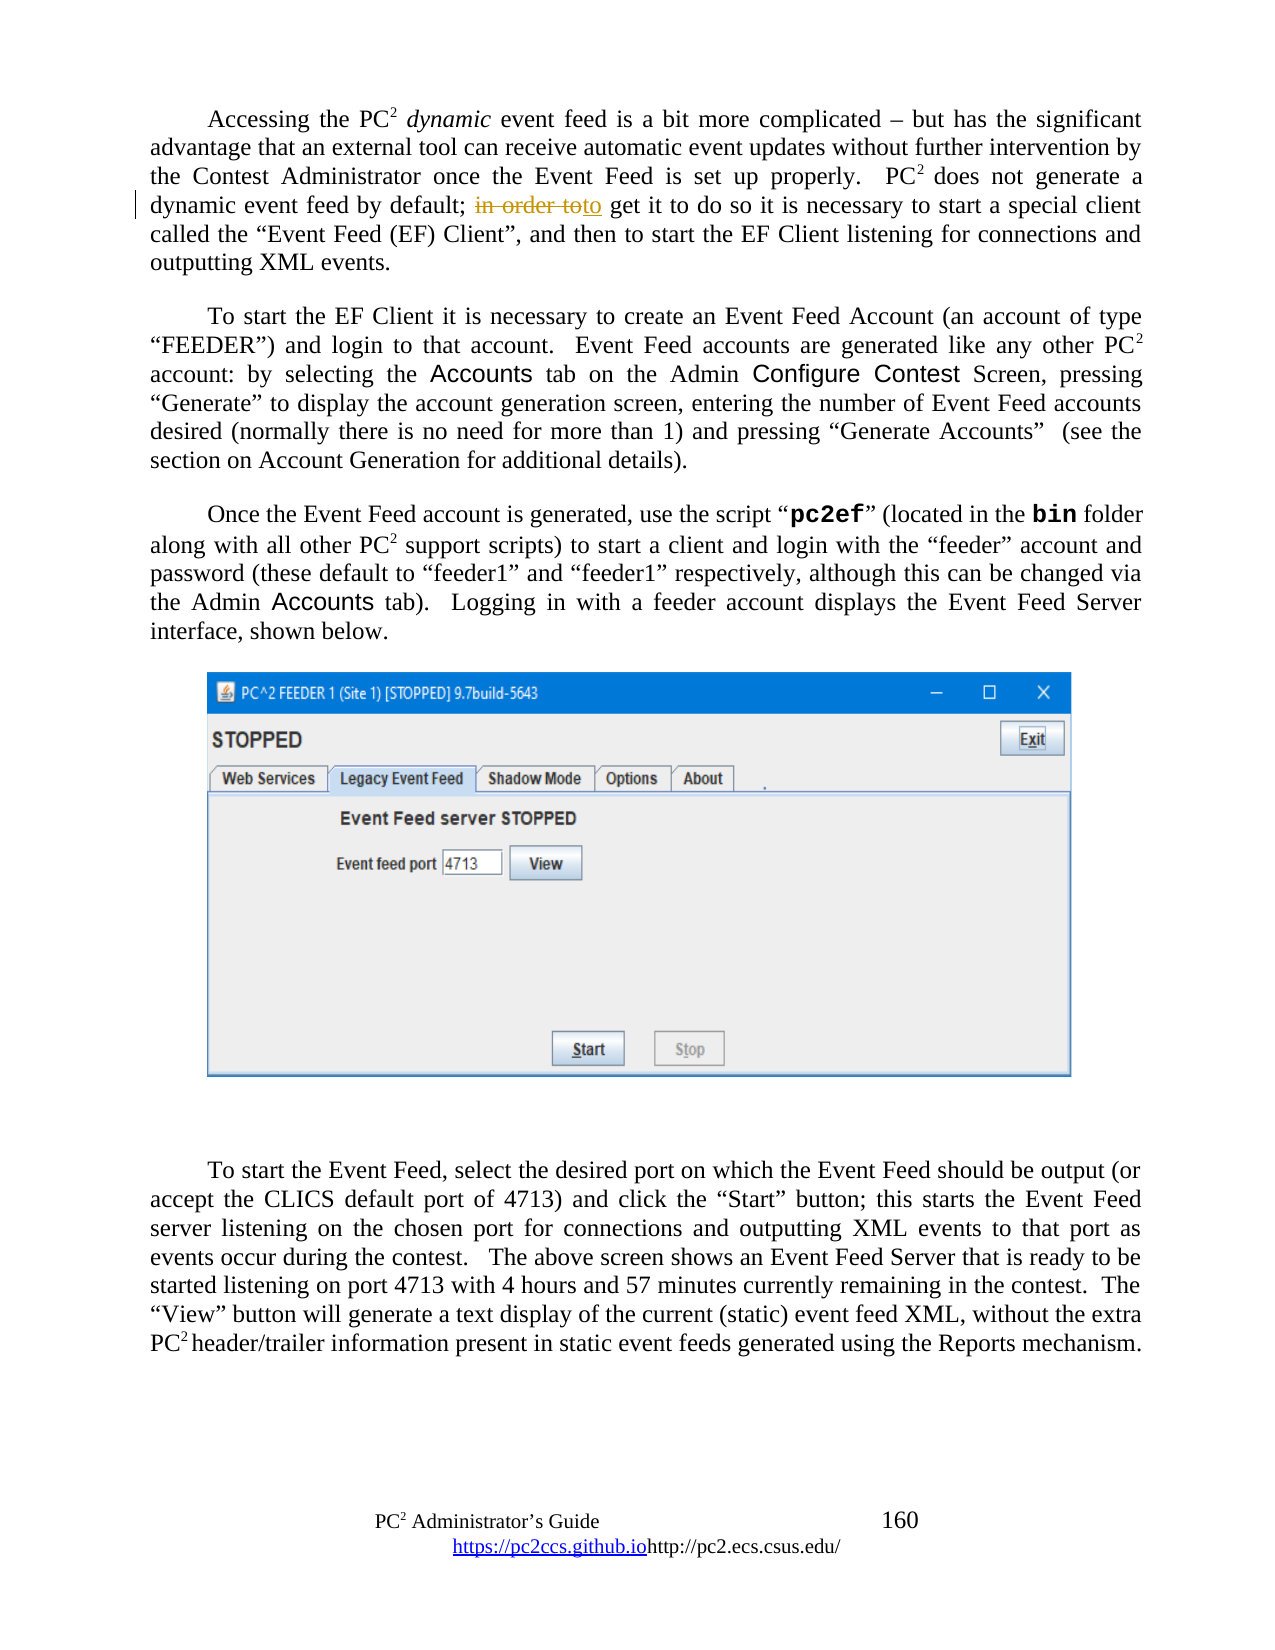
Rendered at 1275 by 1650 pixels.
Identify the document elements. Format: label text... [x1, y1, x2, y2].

text Once the Event Feed account is generated, use the script “pc2ef” (located in the bin folder along with all other PC2 support scripts) to start a client and login with the “feeder” account and password (these default to “feeder1” and “feeder1” respectively, although this can be changed via the Admin Accounts tab). Logging in with a feeder account displays the Event Feed Server interface, shown below. [150, 499, 1143, 645]
text To start the EF Client it is necessary to create an Event Feed Account (an account of type “FEEDER”) and login to that account. Event Feed accounts are generated like any other PC2 account: by selecting the Accounts tab on the Admin Configure Contest Screen, pressing “Generate” to display the account generation screen, entering the number of Event Feed accounts desired (normally there is no need for more than 1) and pressing “Generate Accounts” (see the section on Account Generation for additional details). [150, 301, 1143, 474]
picture [207, 672, 1072, 1077]
text To start the Event Feed, select the desired port on which the Event Feed should be output (or accept the CLICS default port of 4713) and click the “Start” button; this starts the Event Feed server listening on the chosen port for connections and outputting XML events to that port as events occur during the contest. The above screen shows an Event Feed Server that is ready to be started listening on port 4713 with 4 hours and 57 minutes currently remaining in the contest. The “View” button will generate a text display of the current (static) event feed XML, without the extra PC2 header/trailer information present in static event feeds generated using the Reports mechanism. [150, 1155, 1143, 1357]
text Accessing the PC2 dynamic event feed is a bit more complicated – but has the significant advantage that an external tool can receive automatic event updates without further intervention by the Contest Administrator once the Event Feed is set up properly. PC2 does not generate a dynamic event feed by default; get it to do so it is necessary to start a special client called the “Event Feed (EF) Client”, and then to start the EF Client listening for connections and outputting XML events. [150, 104, 1143, 276]
